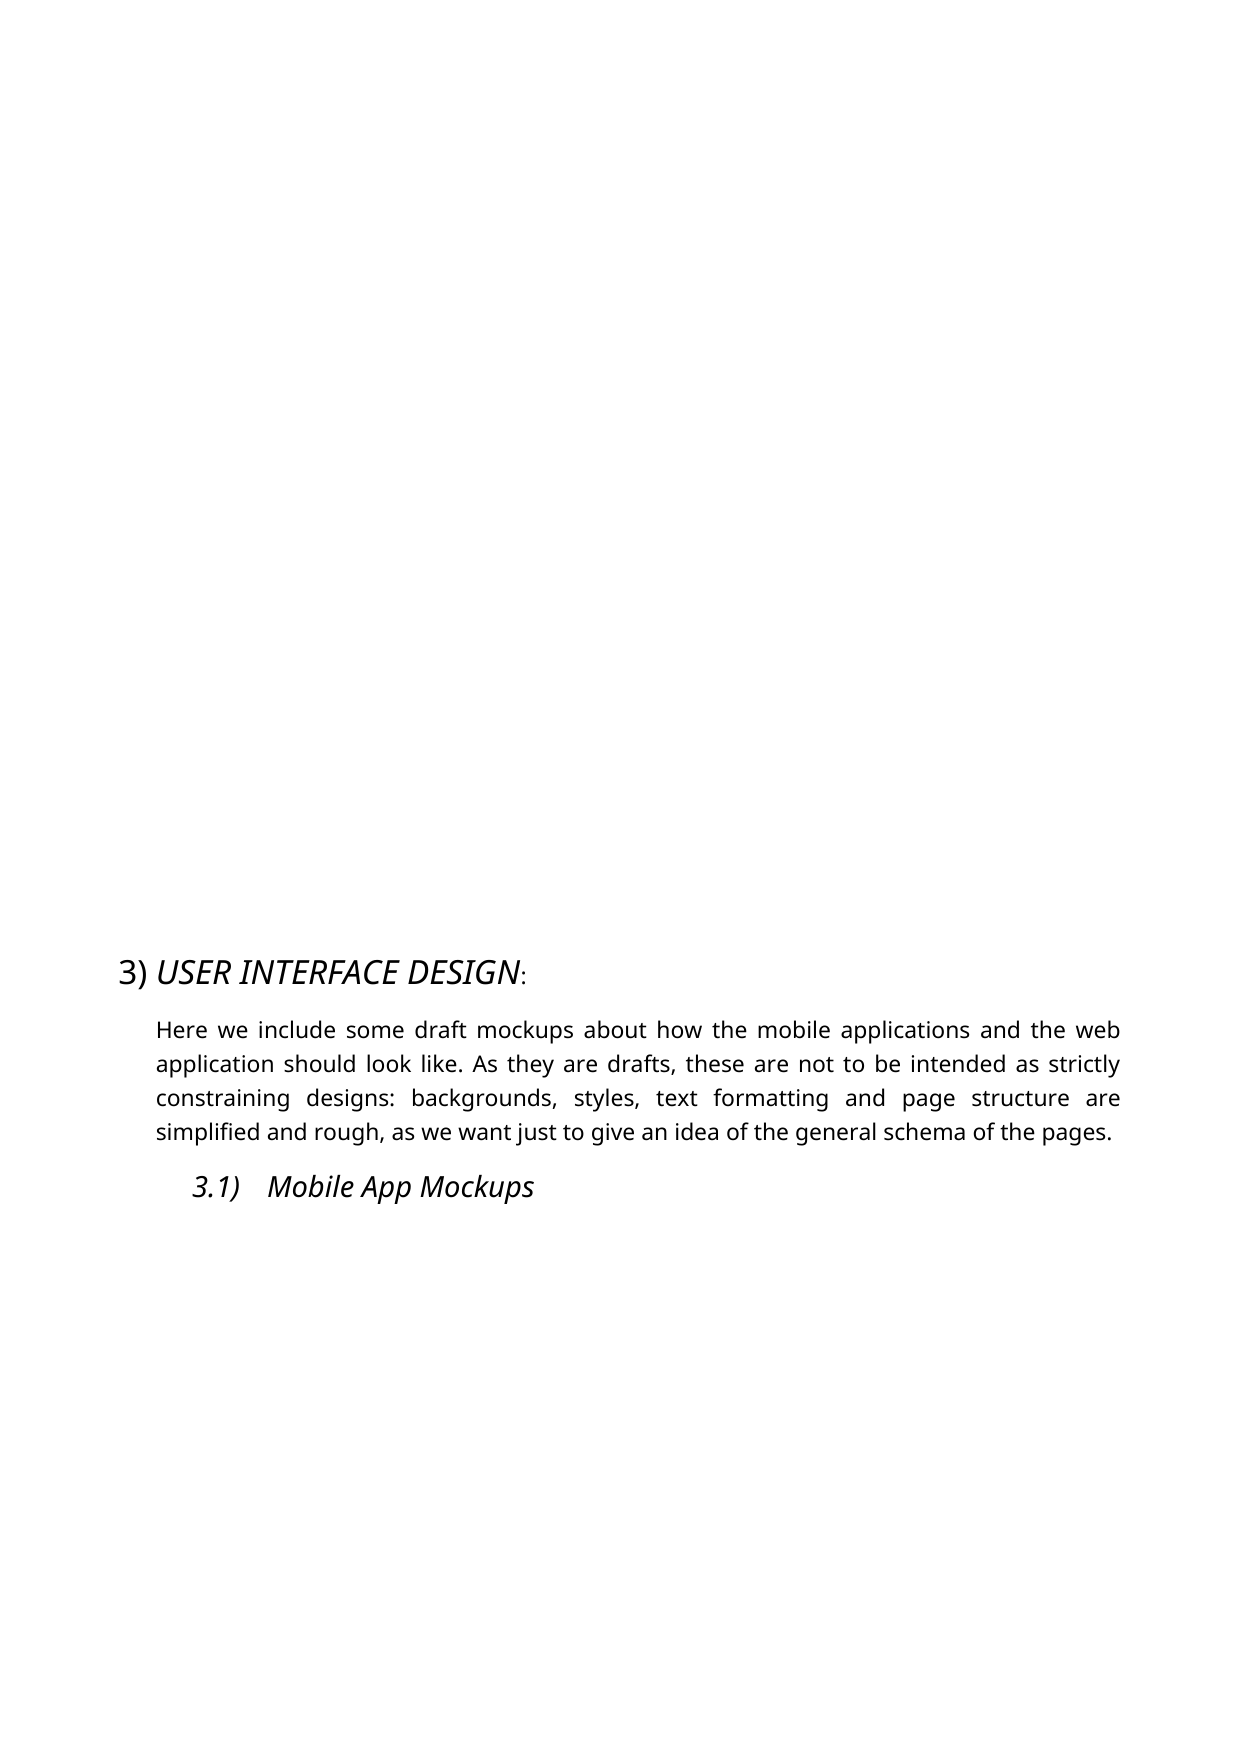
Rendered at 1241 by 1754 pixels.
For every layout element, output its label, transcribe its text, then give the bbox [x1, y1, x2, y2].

list USER INTERFACE DESIGN: [118, 949, 1122, 994]
text Here we include some draft mockups about how the mobile applications and the web application should look like. As they are drafts, these are not to be intended as strictly constraining designs: backgrounds, styles, text formatting and page structure are simplified and rough, as we want just to give an idea of the general schema of the pages. [156, 1014, 1122, 1147]
list Mobile App Mockups [192, 1166, 1122, 1206]
